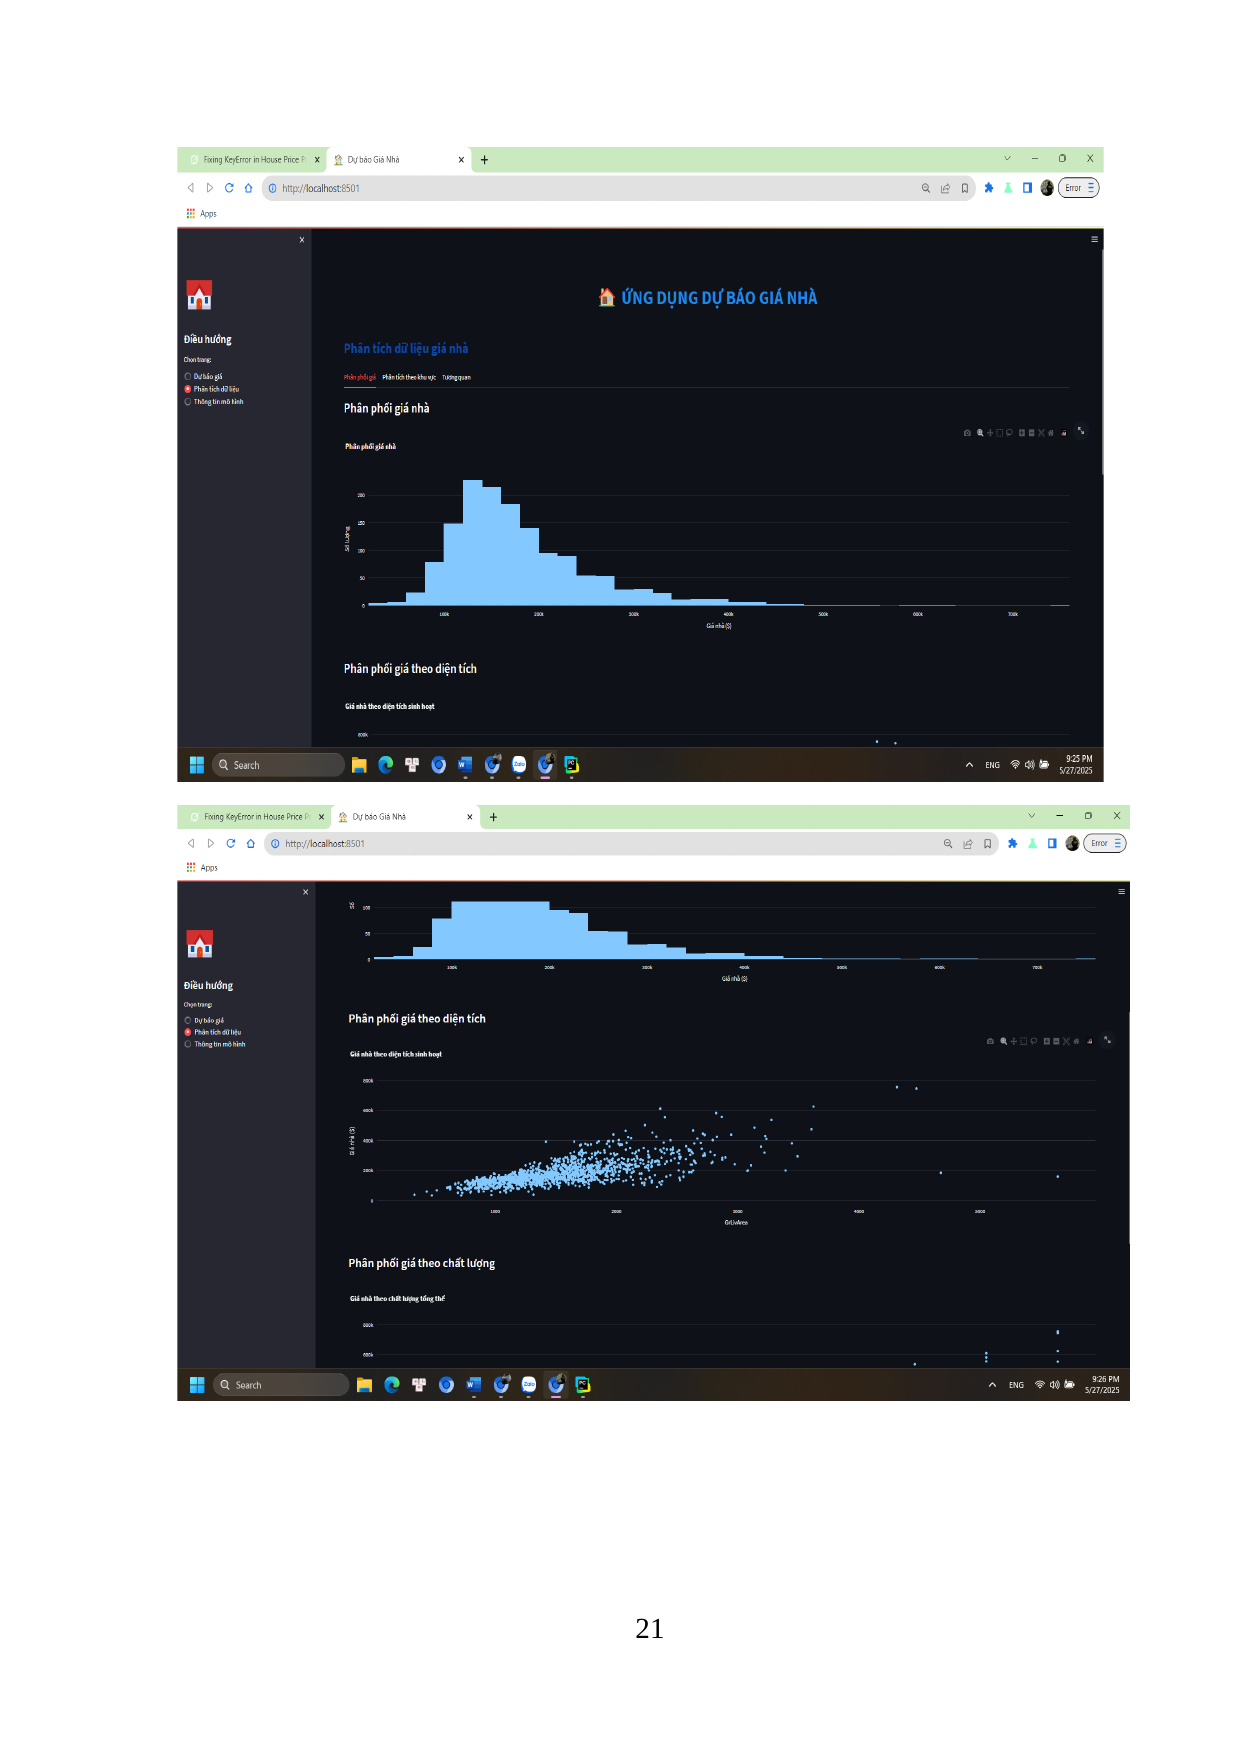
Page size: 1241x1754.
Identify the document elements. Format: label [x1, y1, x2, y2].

picture [177, 147, 1104, 782]
picture [177, 805, 1130, 1401]
